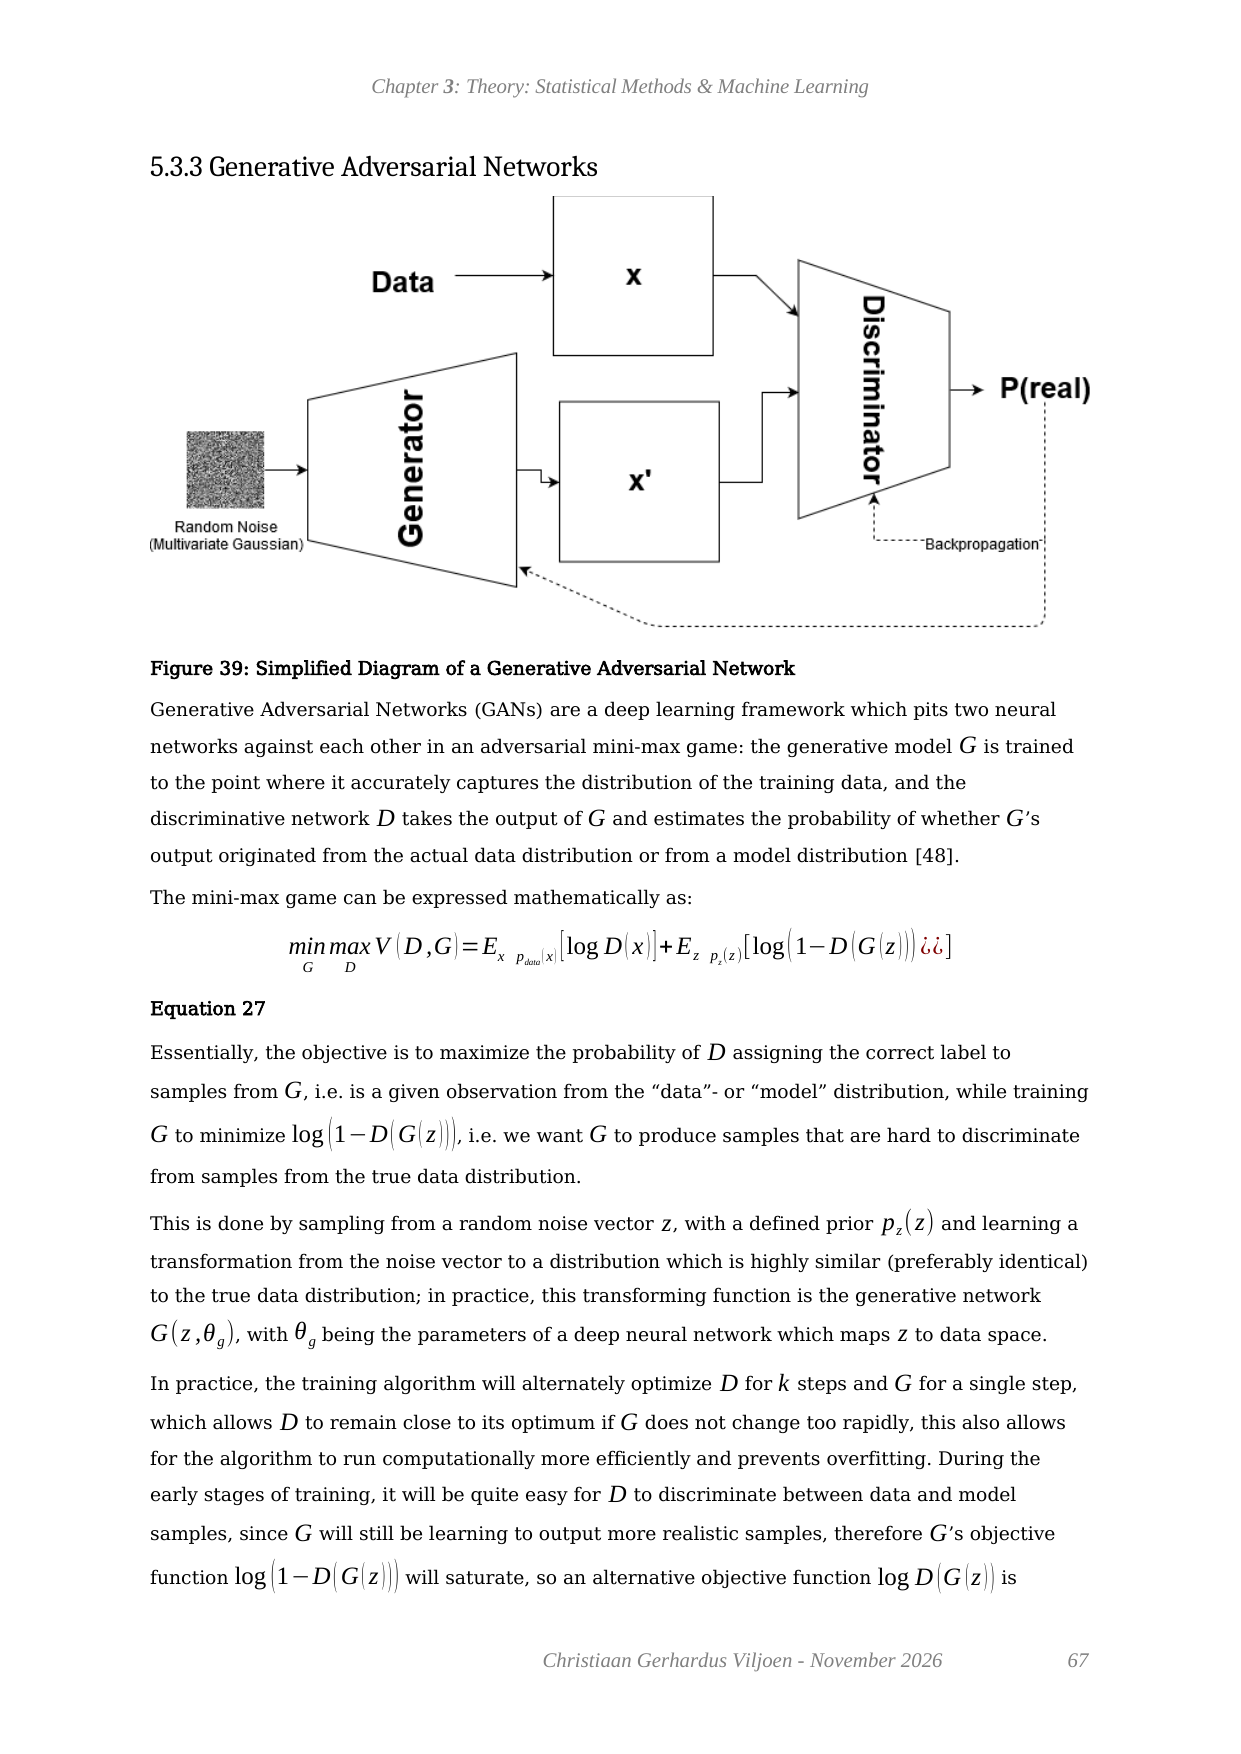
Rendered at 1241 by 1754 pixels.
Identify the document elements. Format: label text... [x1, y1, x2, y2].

text Essentially, the objective is to maximize the probability of assigning the correct label to samples from , i.e. is a given observation from the “data”- or “model” distribution, while training to minimize , i.e. we want to produce samples that are hard to discriminate from samples from the true data distribution. [150, 1038, 1090, 1187]
subtitle Generative Adversarial Networks [150, 150, 1090, 183]
text Figure 39: Simplified Diagram of a Generative Adversarial Network [150, 656, 1090, 678]
text Generative Adversarial Networks (GANs) are a deep learning framework which pits two neural networks against each other in an adversarial mini-max game: the generative model is trained to the point where it accurately captures the distribution of the training data, and the discriminative network takes the output of and estimates the probability of whether ’s output originated from the actual data distribution or from a model distribution . [150, 698, 1090, 866]
picture [150, 196, 1091, 637]
text Equation 27 [150, 996, 1090, 1019]
text The mini-max game can be expressed mathematically as: [150, 885, 1090, 908]
text This is done by sampling from a random noise vector , with a defined prior and learning a transformation from the noise vector to a distribution which is highly similar (preferably identical) to the true data distribution; in practice, this transforming function is the generative network , with being the parameters of a deep neural network which maps to data space. [150, 1207, 1090, 1350]
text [150, 1369, 1090, 1596]
